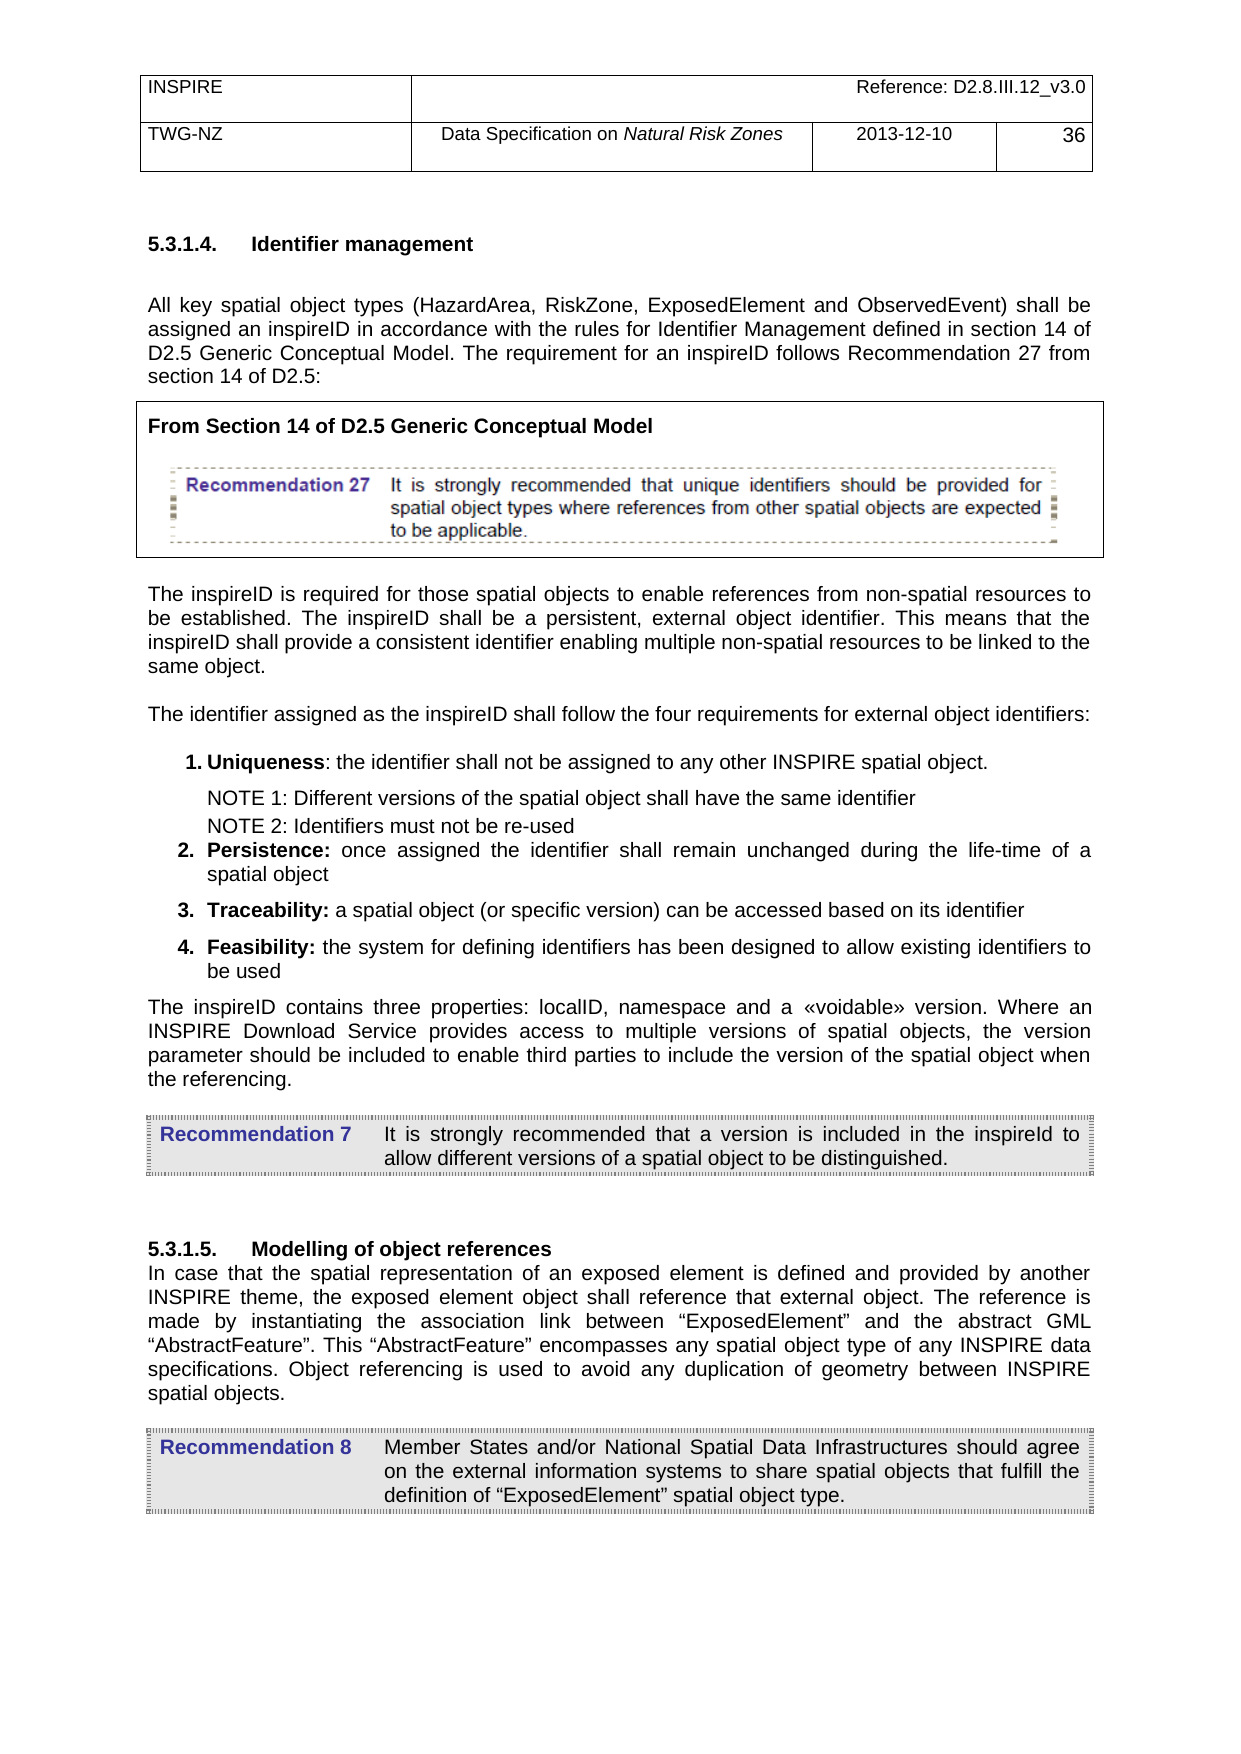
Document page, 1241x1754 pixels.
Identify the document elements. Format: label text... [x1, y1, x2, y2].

table_header From Section 14 of D2.5 Generic Conceptual Model [137, 402, 1103, 557]
text In case that the spatial representation of an exposed element is defined and provided by another INSPIRE theme, the exposed element object shall reference that external object. The reference is made by instantiating the association link between “ExposedElement” and the abstract GML “AbstractFeature”. This “AbstractFeature” encompasses any spatial object type of any INSPIRE data specifications. Object referencing is used to avoid any duplication of geometry between INSPIRE spatial objects. [148, 1261, 1092, 1404]
subtitle Modelling of object references [148, 1237, 1092, 1261]
list Uniqueness: the identifier shall not be assigned to any other INSPIRE spatial object. [185, 750, 1092, 774]
text NOTE 1: Different versions of the spatial object shall have the same identifier [207, 786, 1092, 810]
text NOTE 2: Identifiers must not be re-used [207, 814, 1092, 838]
subtitle Identifier management [148, 232, 1092, 256]
list Traceability: a spatial object (or specific version) can be accessed based on its identifier [177, 898, 1092, 922]
text It is strongly recommended that a version is included in the inspireId to allow different versions of a spatial object to be distinguished. [146, 1115, 1094, 1176]
text Member States and/or National Spatial Data Infrastructures should agree on the external information systems to share spatial objects that fulfill the definition of “ExposedElement” spatial object type. [146, 1428, 1094, 1514]
text The identifier assigned as the inspireID shall follow the four requirements for external object identifiers: [148, 702, 1092, 726]
text All key spatial object types (HazardArea, RiskZone, ExposedElement and ObservedEvent) shall be assigned an inspireID in accordance with the rules for Identifier Management defined in section 14 of D2.5 Generic Conceptual Model. The requirement for an inspireID follows Recommendation 27 from section 14 of D2.5: [148, 292, 1092, 388]
text The inspireID is required for those spatial objects to enable references from non-spatial resources to be established. The inspireID shall be a persistent, external object identifier. This means that the inspireID shall provide a consistent identifier enabling multiple non-spatial resources to be linked to the same object. [148, 582, 1092, 678]
picture [147, 450, 1082, 557]
list Feasibility: the system for defining identifiers has been designed to allow existing identifiers to be used [177, 934, 1092, 982]
text The inspireID contains three properties: localID, namespace and a «voidable» version. Where an INSPIRE Download Service provides access to multiple versions of spatial objects, the version parameter should be included to enable third parties to include the version of the spatial object when the referencing. [148, 995, 1092, 1091]
list Persistence: once assigned the identifier shall remain unchanged during the life-time of a spatial object [177, 838, 1092, 886]
